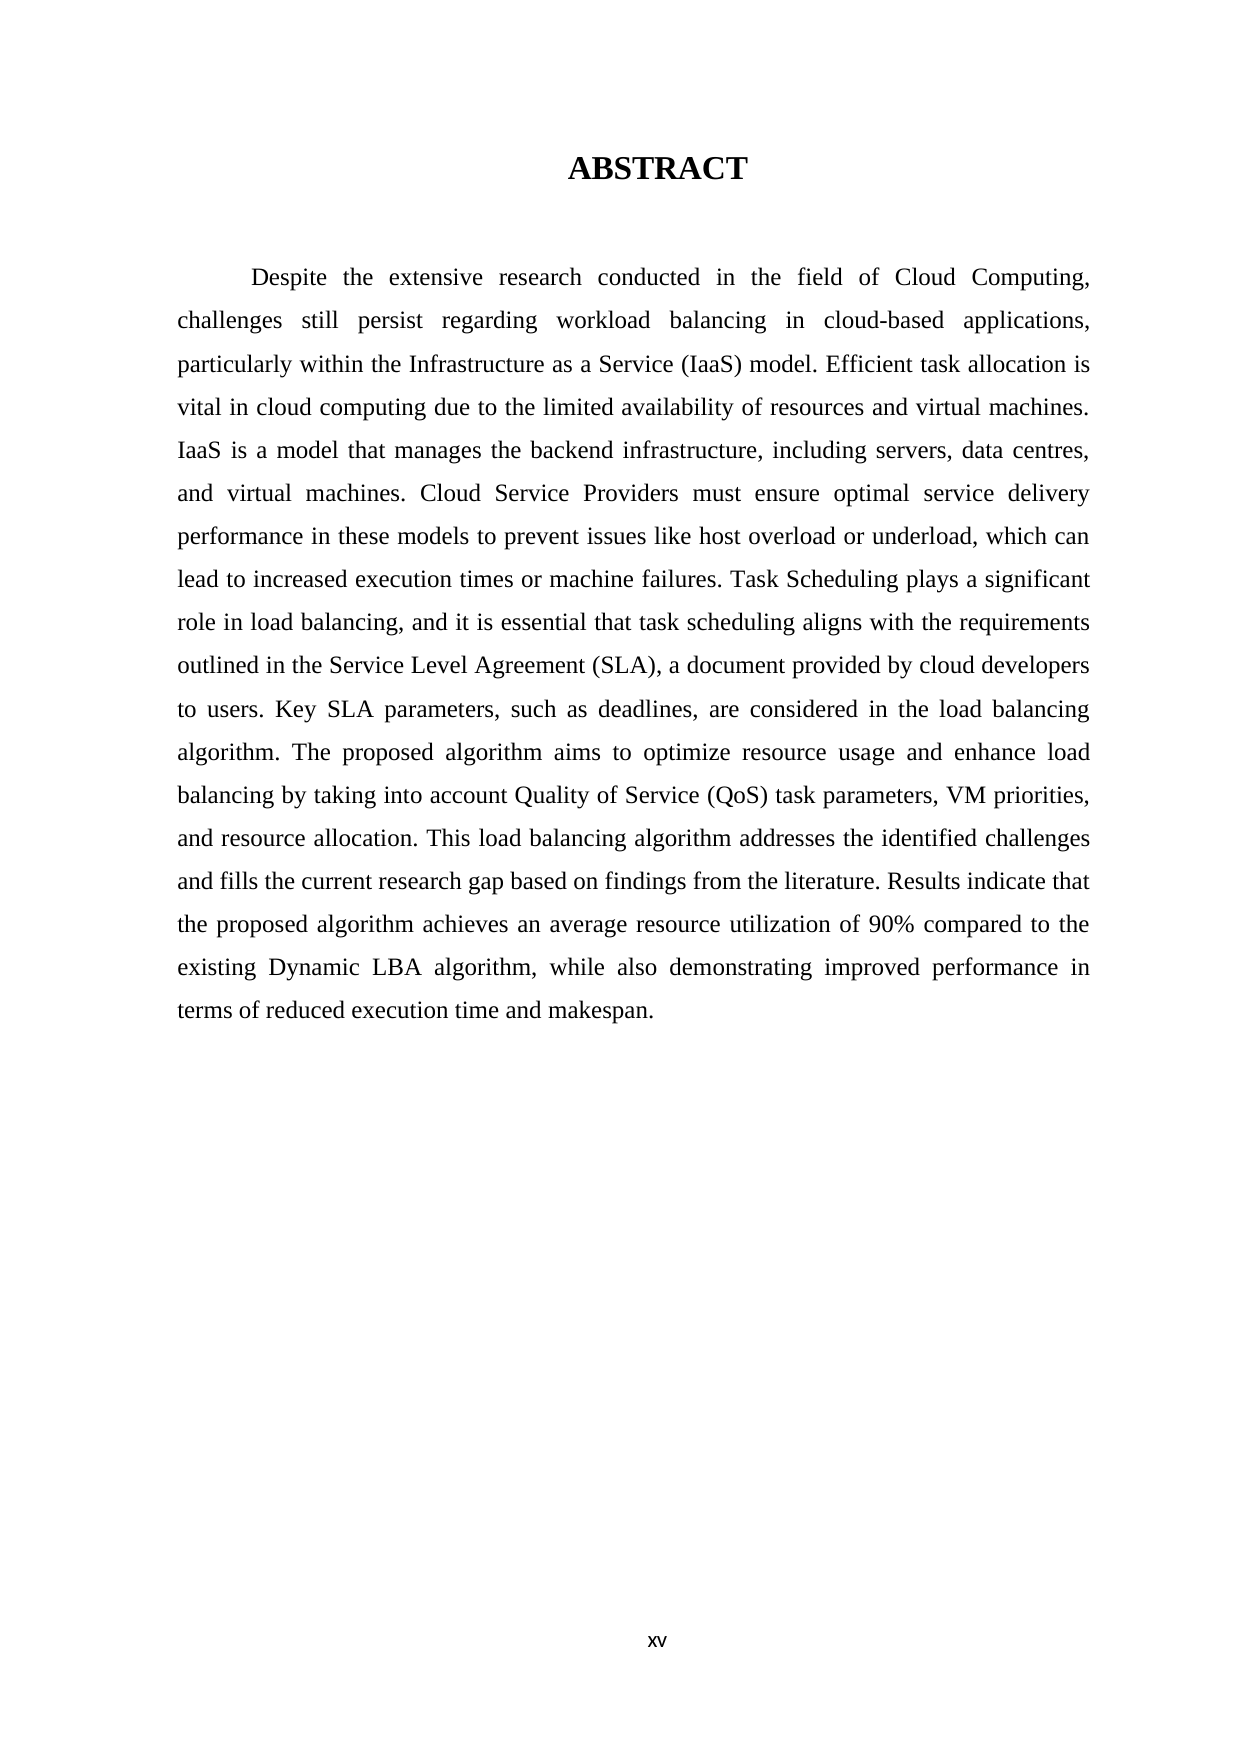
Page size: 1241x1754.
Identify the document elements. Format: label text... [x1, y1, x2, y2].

subtitle ABSTRACT [177, 148, 1138, 186]
text Despite the extensive research conducted in the field of Cloud Computing, challenges still persist regarding workload balancing in cloud-based applications, particularly within the Infrastructure as a Service (IaaS) model. Efficient task allocation is vital in cloud computing due to the limited availability of resources and virtual machines. IaaS is a model that manages the backend infrastructure, including servers, data centres, and virtual machines. Cloud Service Providers must ensure optimal service delivery performance in these models to prevent issues like host overload or underload, which can lead to increased execution times or machine failures. Task Scheduling plays a significant role in load balancing, and it is essential that task scheduling aligns with the requirements outlined in the Service Level Agreement (SLA), a document provided by cloud developers to users. Key SLA parameters, such as deadlines, are considered in the load balancing algorithm. The proposed algorithm aims to optimize resource usage and enhance load balancing by taking into account Quality of Service (QoS) task parameters, VM priorities, and resource allocation. This load balancing algorithm addresses the identified challenges and fills the current research gap based on findings from the literature. Results indicate that the proposed algorithm achieves an average resource utilization of 90% compared to the existing Dynamic LBA algorithm, while also demonstrating improved performance in terms of reduced execution time and makespan. [177, 262, 1091, 1024]
